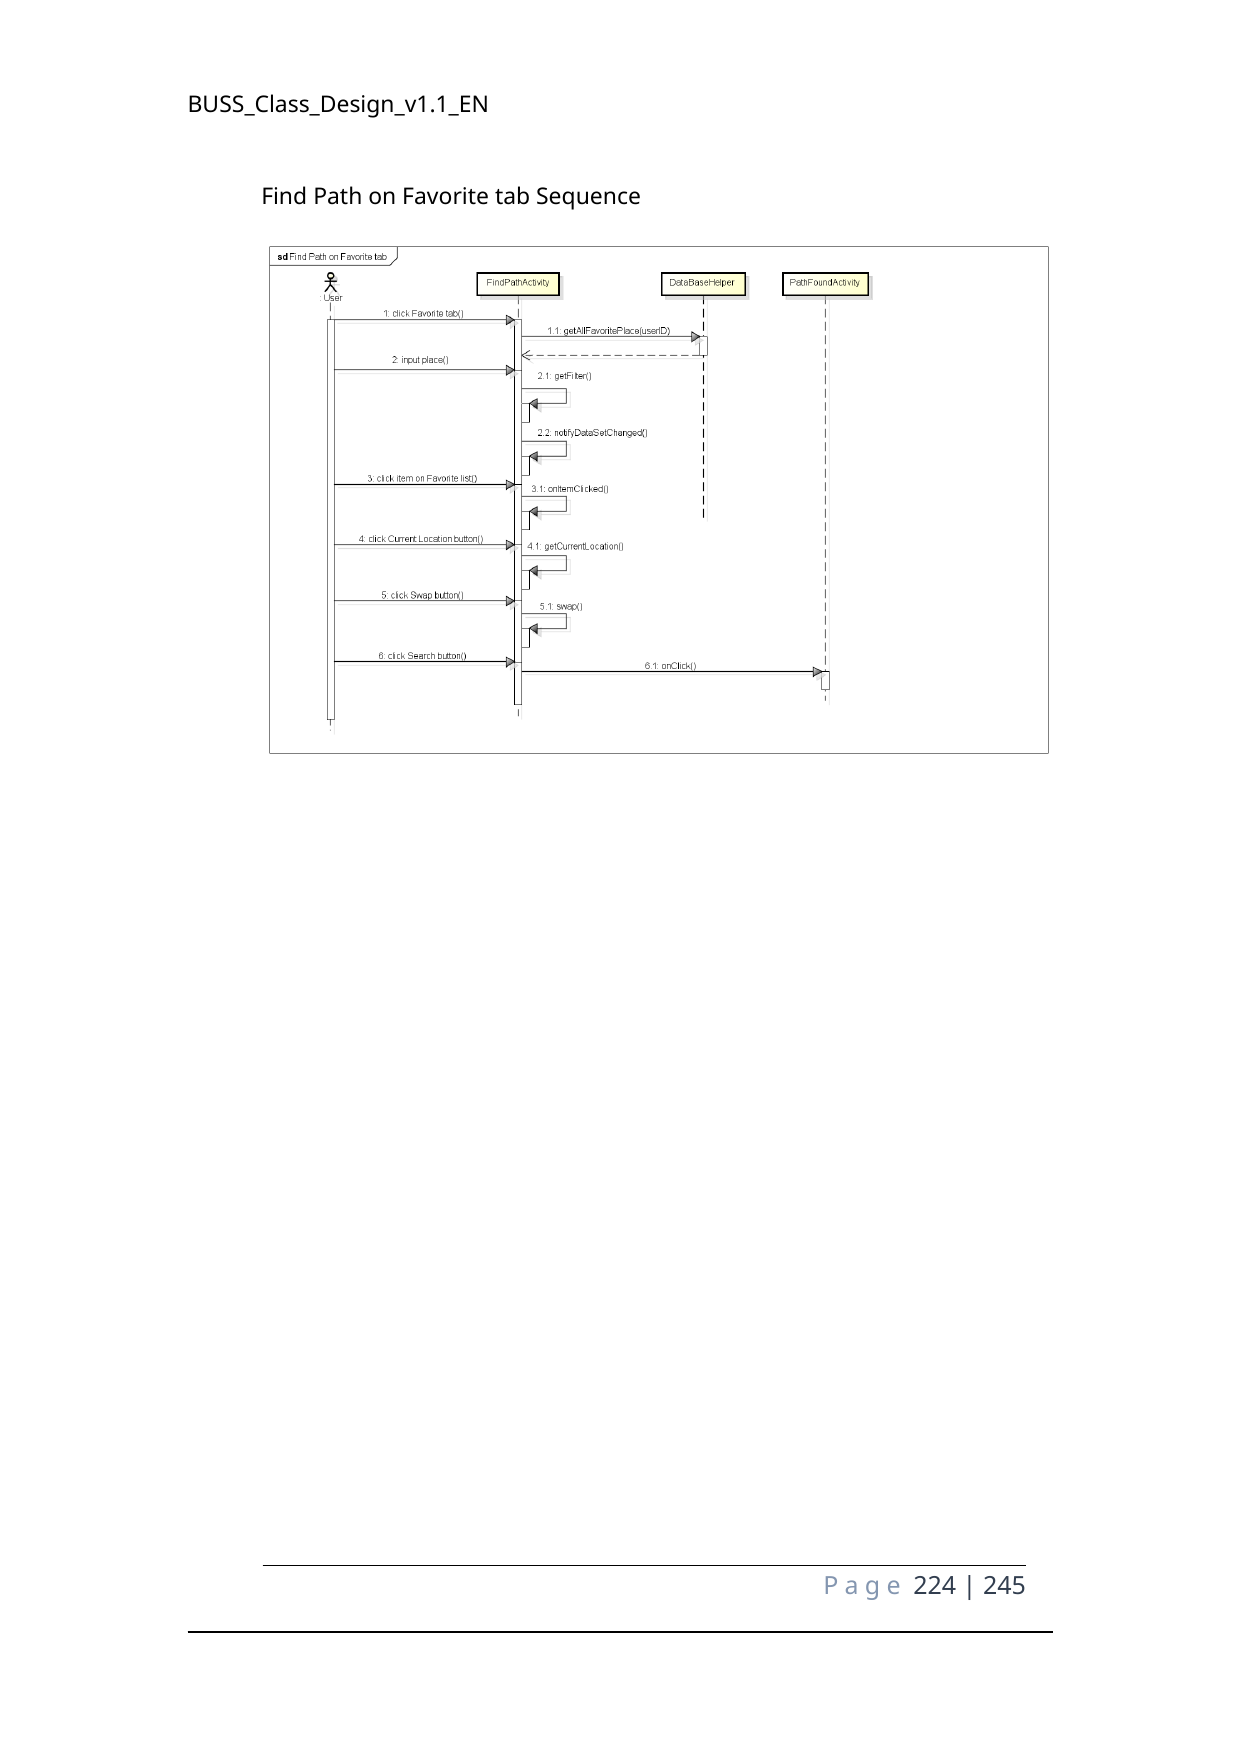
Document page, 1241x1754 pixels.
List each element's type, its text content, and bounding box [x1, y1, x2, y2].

picture [262, 239, 1055, 760]
subtitle Find Path on Favorite tab Sequence [261, 180, 1053, 211]
